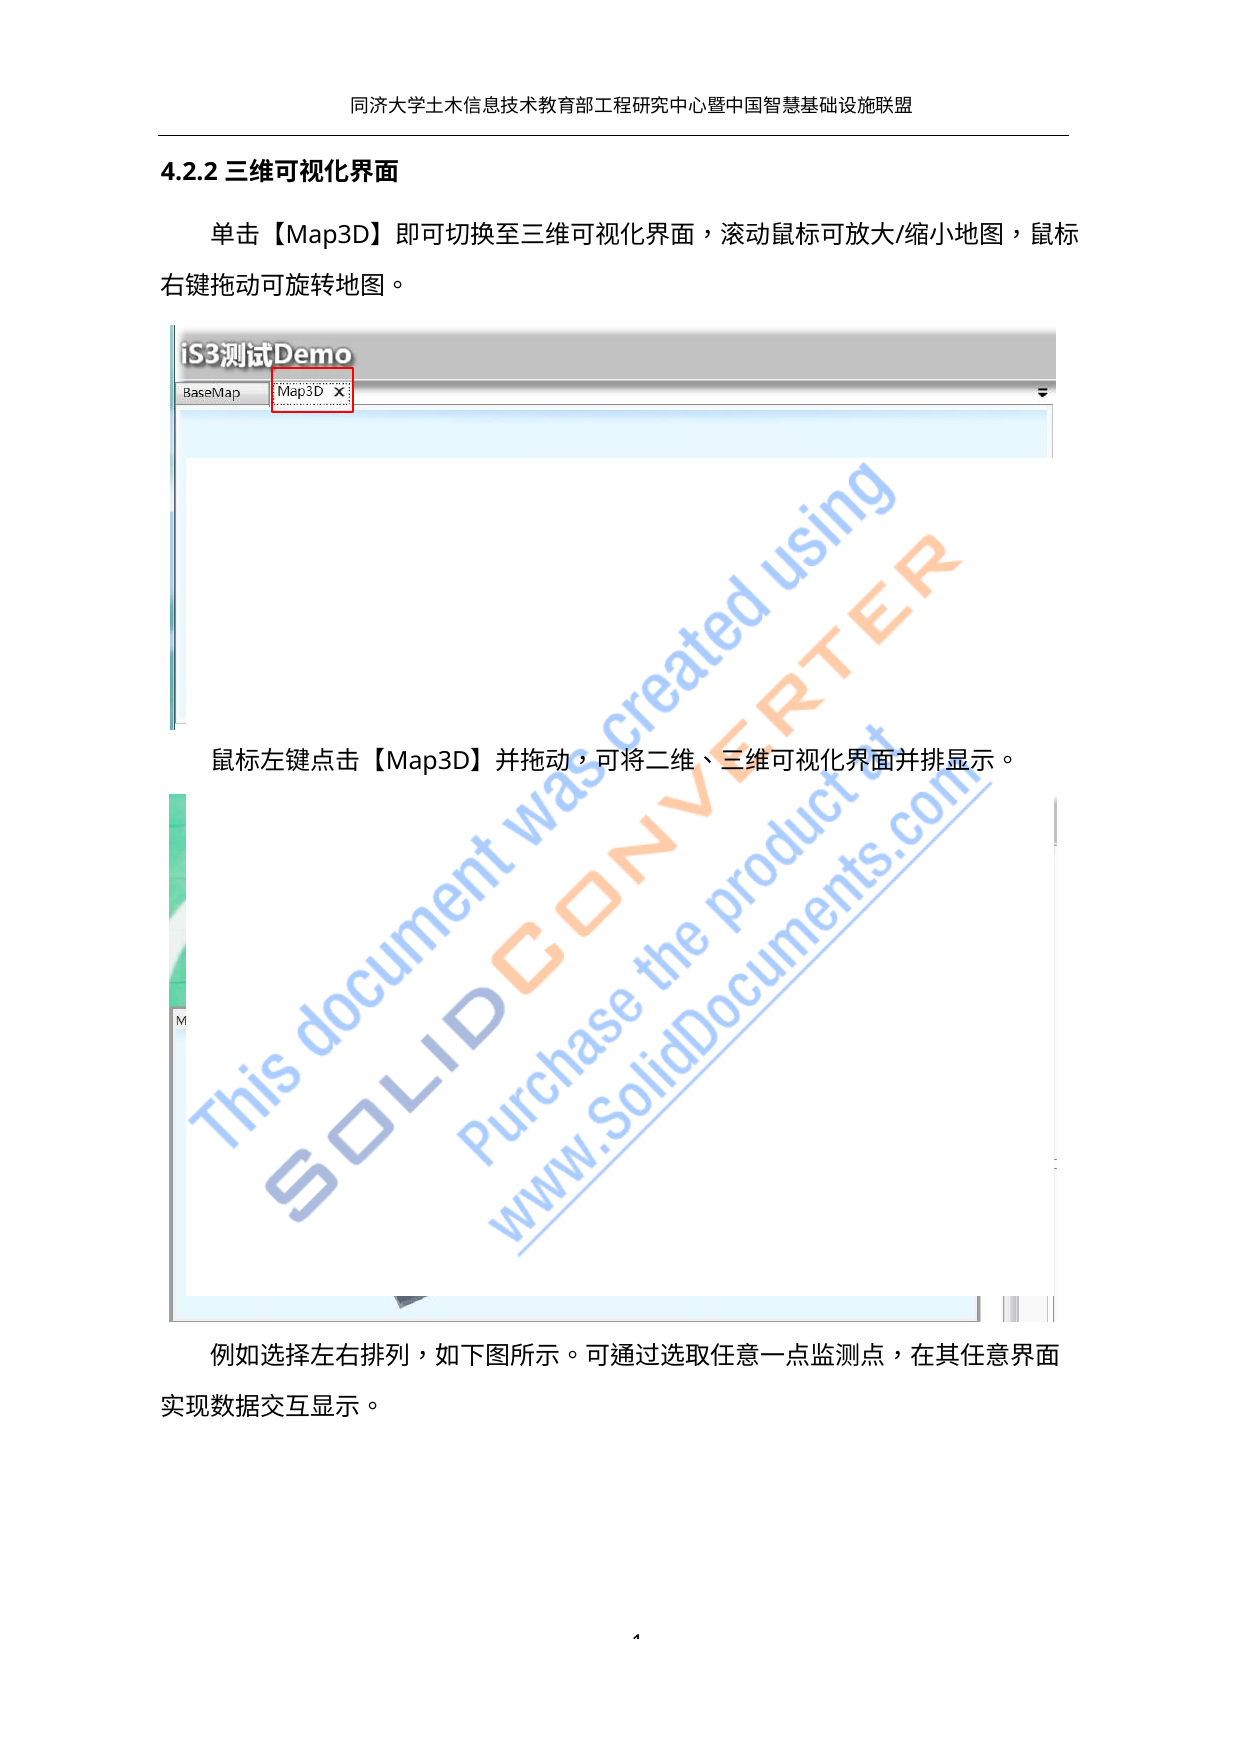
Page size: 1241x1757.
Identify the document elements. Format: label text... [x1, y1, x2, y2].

text 单击【Map3D】即可切换至三维可视化界面，滚动鼠标可放大/缩小地图，鼠标 右键拖动可旋转地图。 [161, 217, 1082, 302]
text 例如选择左右排列，如下图所示。可通过选取任意一点监测点，在其任意界面 实现数据交互显示。 [161, 1338, 1082, 1423]
text 鼠标左键点击【Map3D】并拖动，可将二维、三维可视化界面并排显示。 [211, 743, 1082, 777]
subtitle 4.2.2 三维可视化界面 [161, 154, 1082, 188]
picture [169, 325, 1057, 1322]
